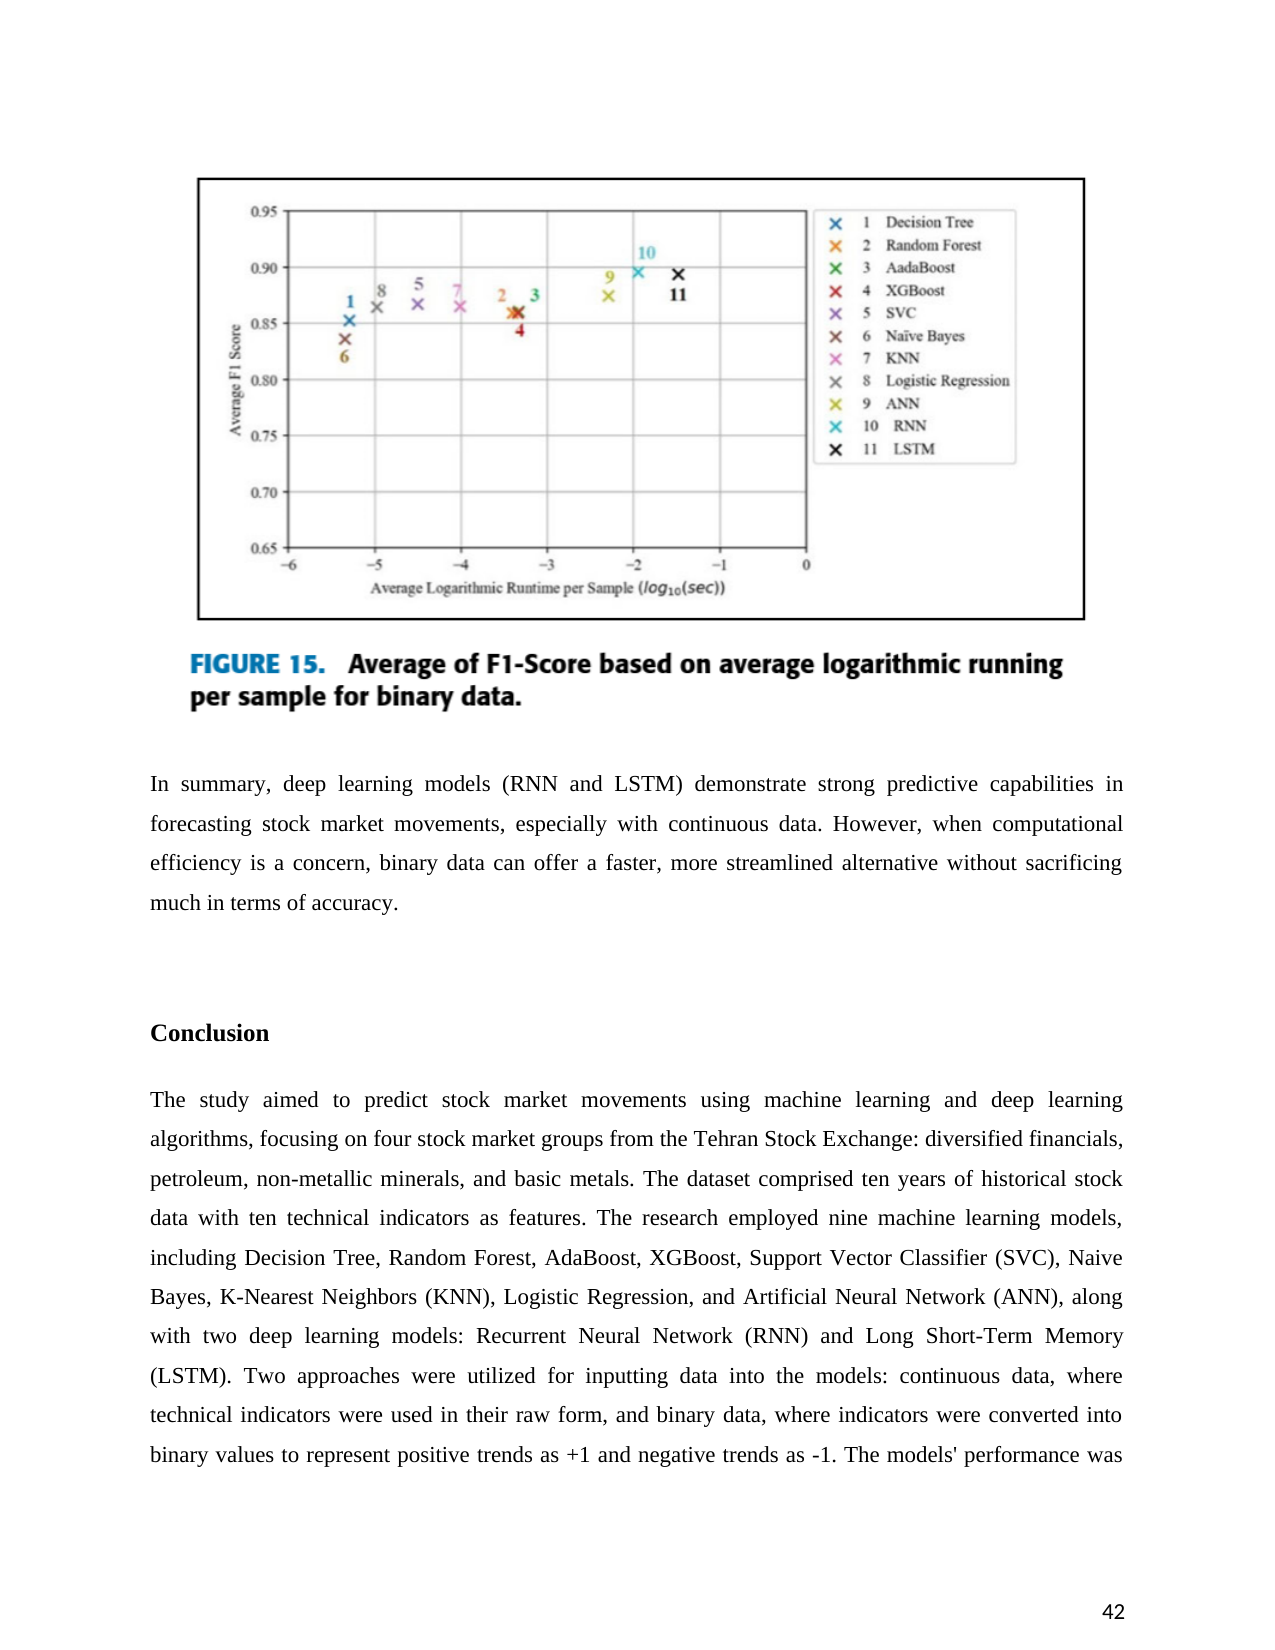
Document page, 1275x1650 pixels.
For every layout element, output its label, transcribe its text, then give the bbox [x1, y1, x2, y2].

text In summary, deep learning models (RNN and LSTM) demonstrate strong predictive capabilities in forecasting stock market movements, especially with continuous data. However, when computational efficiency is a concern, binary data can offer a faster, more streamlined alternative without sacrificing much in terms of accuracy. [150, 770, 1125, 915]
text Conclusion [150, 1018, 1125, 1046]
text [150, 1086, 1125, 1467]
picture [150, 150, 1125, 732]
